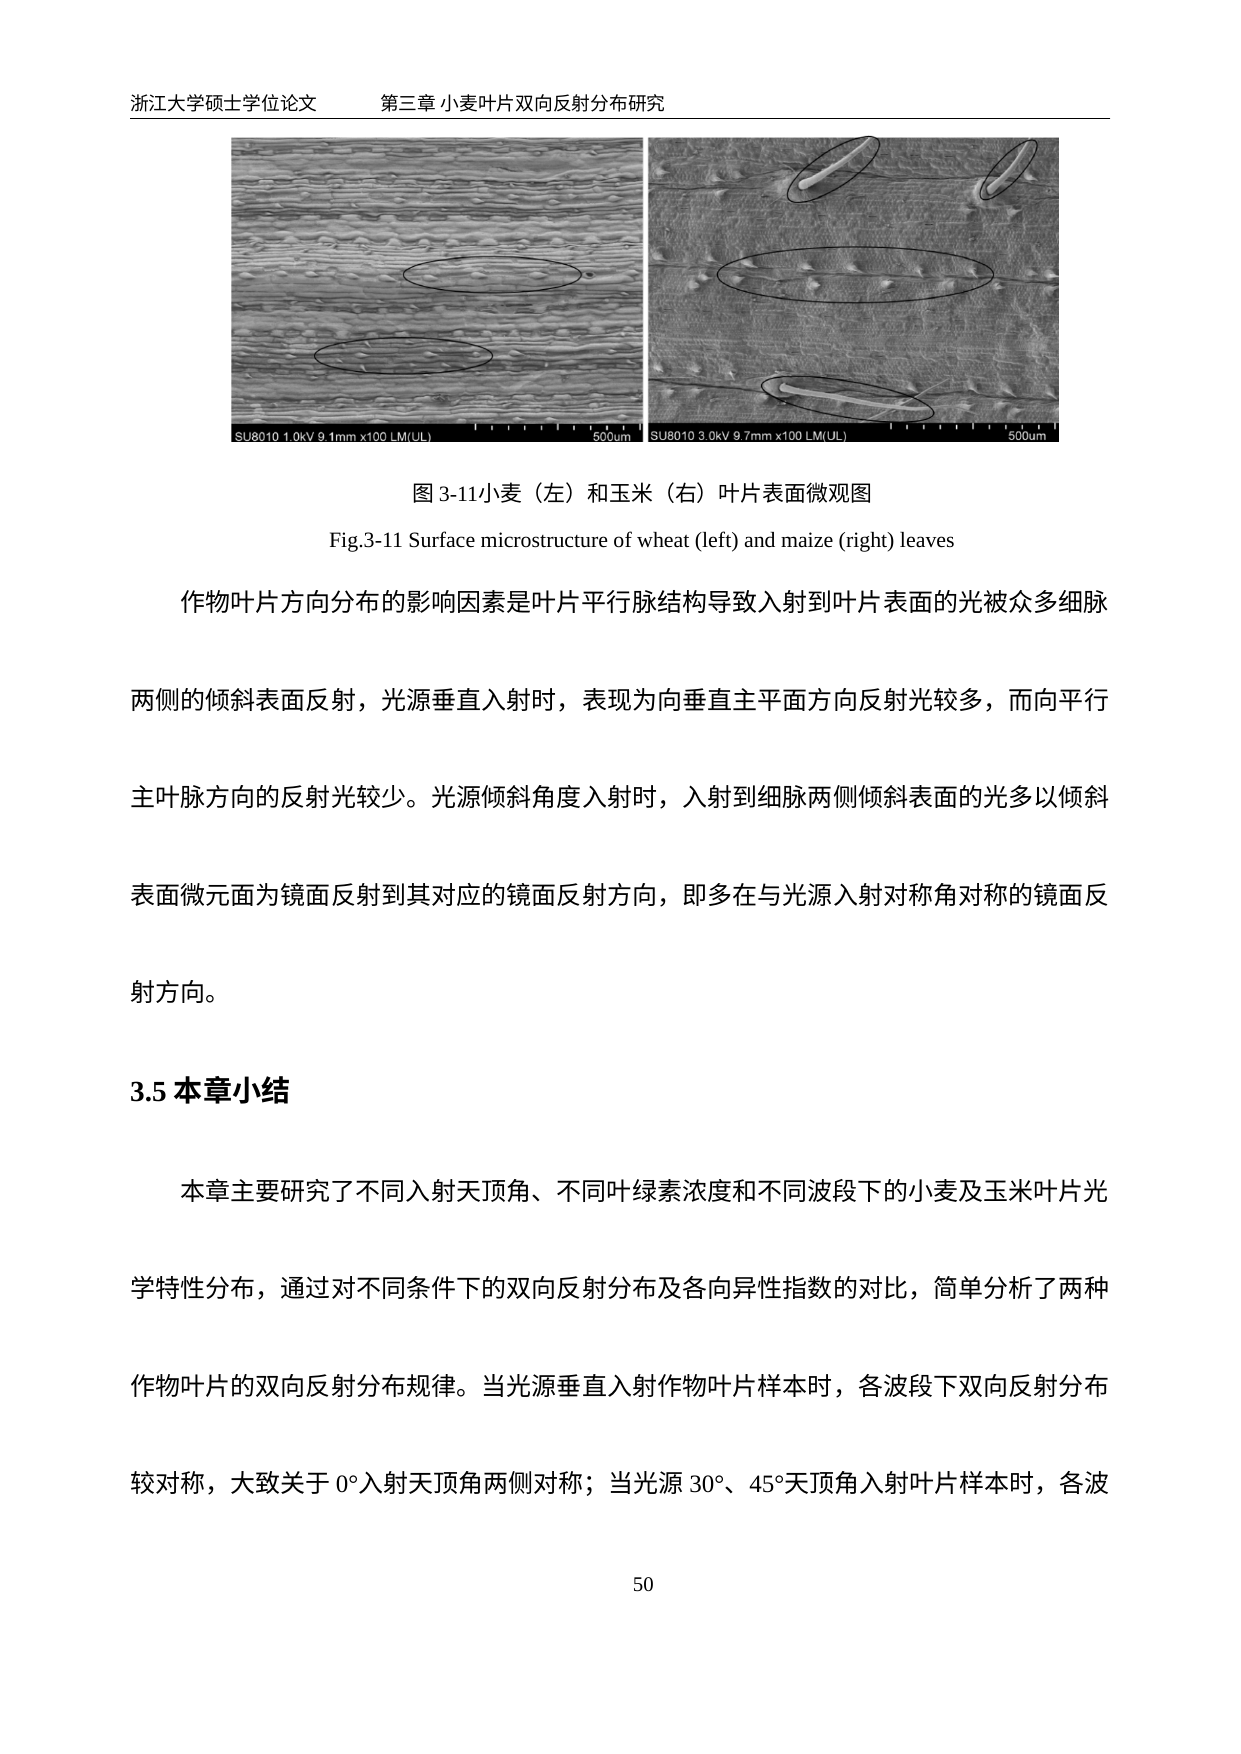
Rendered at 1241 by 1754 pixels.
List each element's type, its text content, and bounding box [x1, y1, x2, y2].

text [130, 1157, 1110, 1514]
picture [231, 135, 1059, 442]
text 图3-11小麦（左）和玉米（右）叶片表面微观图 [130, 475, 1110, 508]
subtitle 3.5 本章小结 [130, 1056, 1110, 1121]
text 作物叶片方向分布的影响因素是叶片平行脉结构导致入射到叶片表面的光被众多细脉两侧的倾斜表面反射，光源垂直入射时，表现为向垂直主平面方向反射光较多，而向平行主叶脉方向的反射光较少。光源倾斜角度入射时，入射到细脉两侧倾斜表面的光多以倾斜表面微元面为镜面反射到其对应的镜面反射方向，即多在与光源入射对称角对称的镜面反射方向。 [130, 568, 1110, 1023]
text Fig.3-11 Surface microstructure of wheat (left) and maize (right) leaves [130, 523, 1110, 556]
